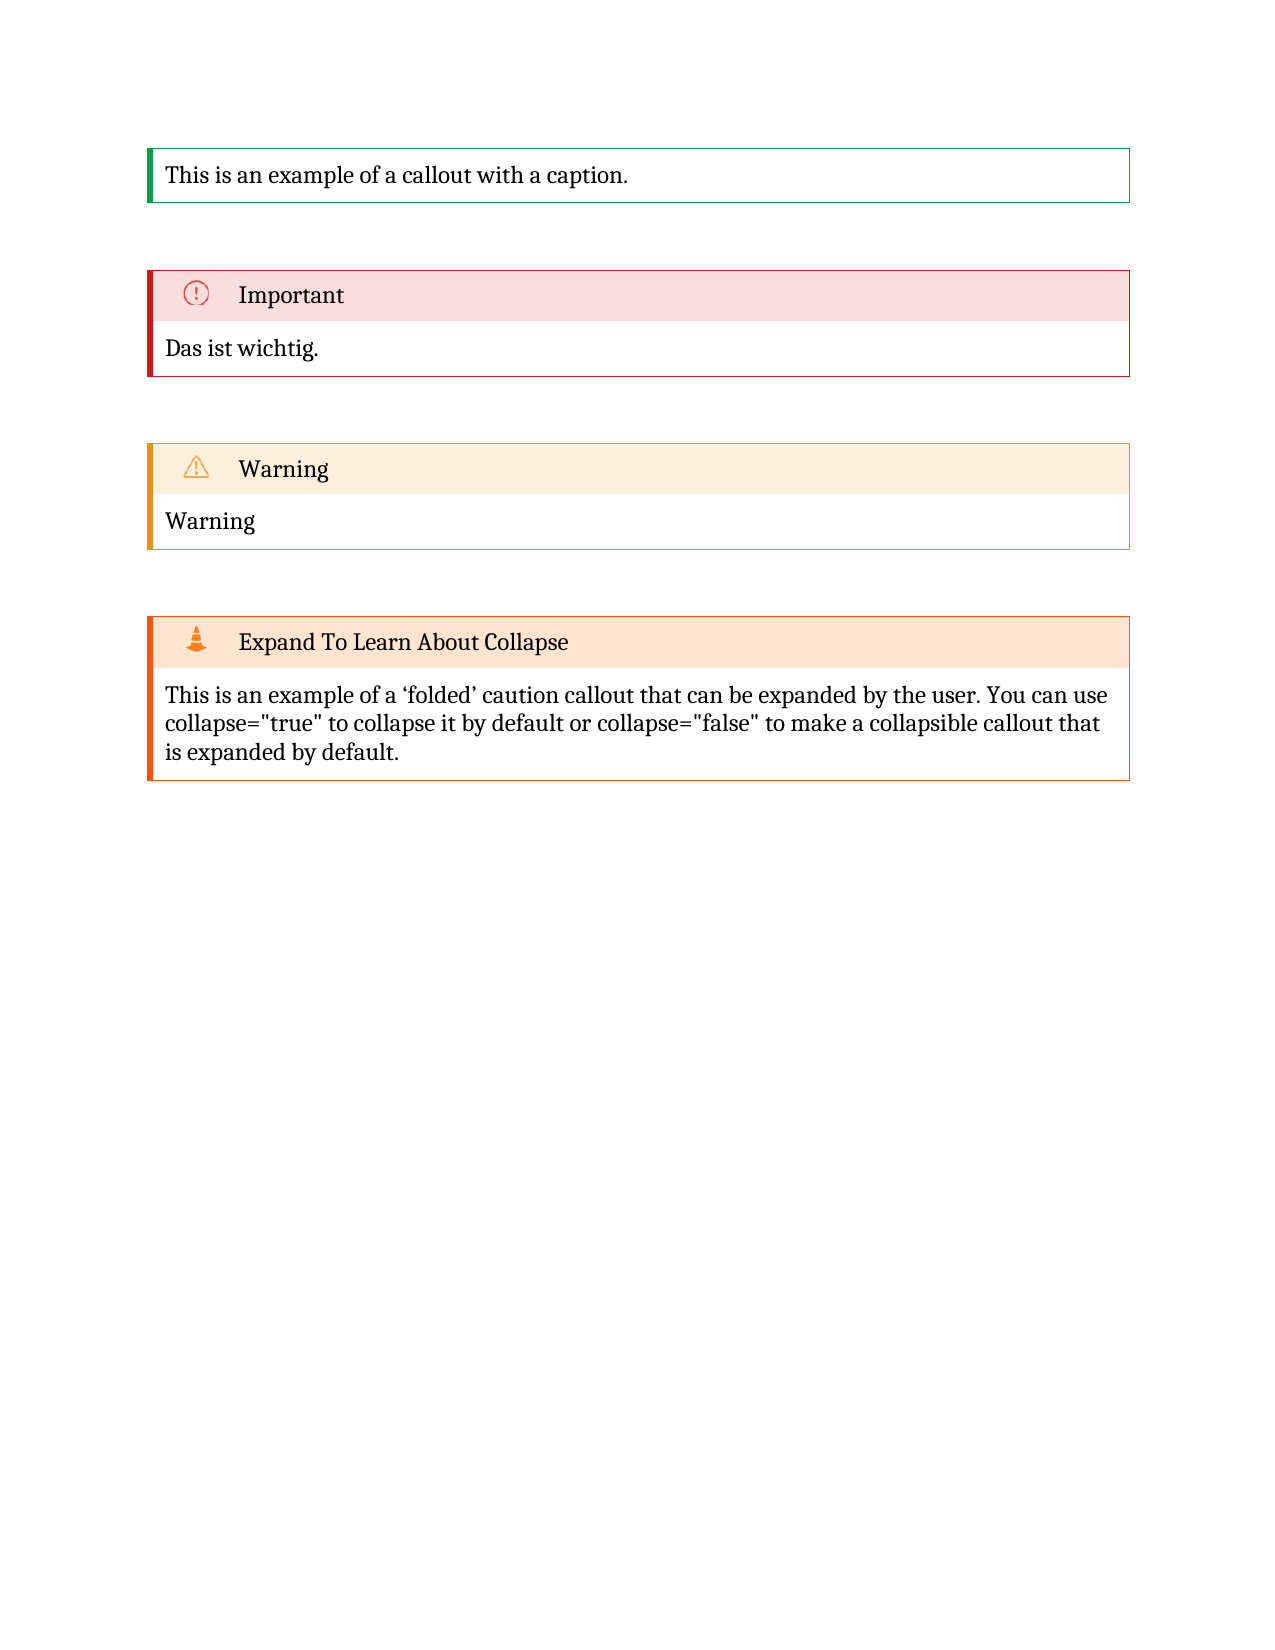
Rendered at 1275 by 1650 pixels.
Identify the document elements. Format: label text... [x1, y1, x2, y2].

table_cell Warning [153, 494, 1129, 549]
table_cell This is an example of a callout with a caption. [153, 149, 1129, 202]
picture [183, 280, 209, 305]
table_cell Das ist wichtig. [153, 321, 1129, 376]
table_header Important [153, 271, 1129, 321]
picture [183, 626, 209, 652]
picture [183, 453, 209, 479]
table_header Expand To Learn About Collapse [153, 617, 1129, 668]
table_cell This is an example of a ‘folded’ caution callout that can be expanded by the user. You can use collapse="true" to collapse it by default or collapse="false" to make a collapsible callout that is expanded by default. [153, 668, 1129, 780]
table_header Warning [153, 444, 1129, 494]
